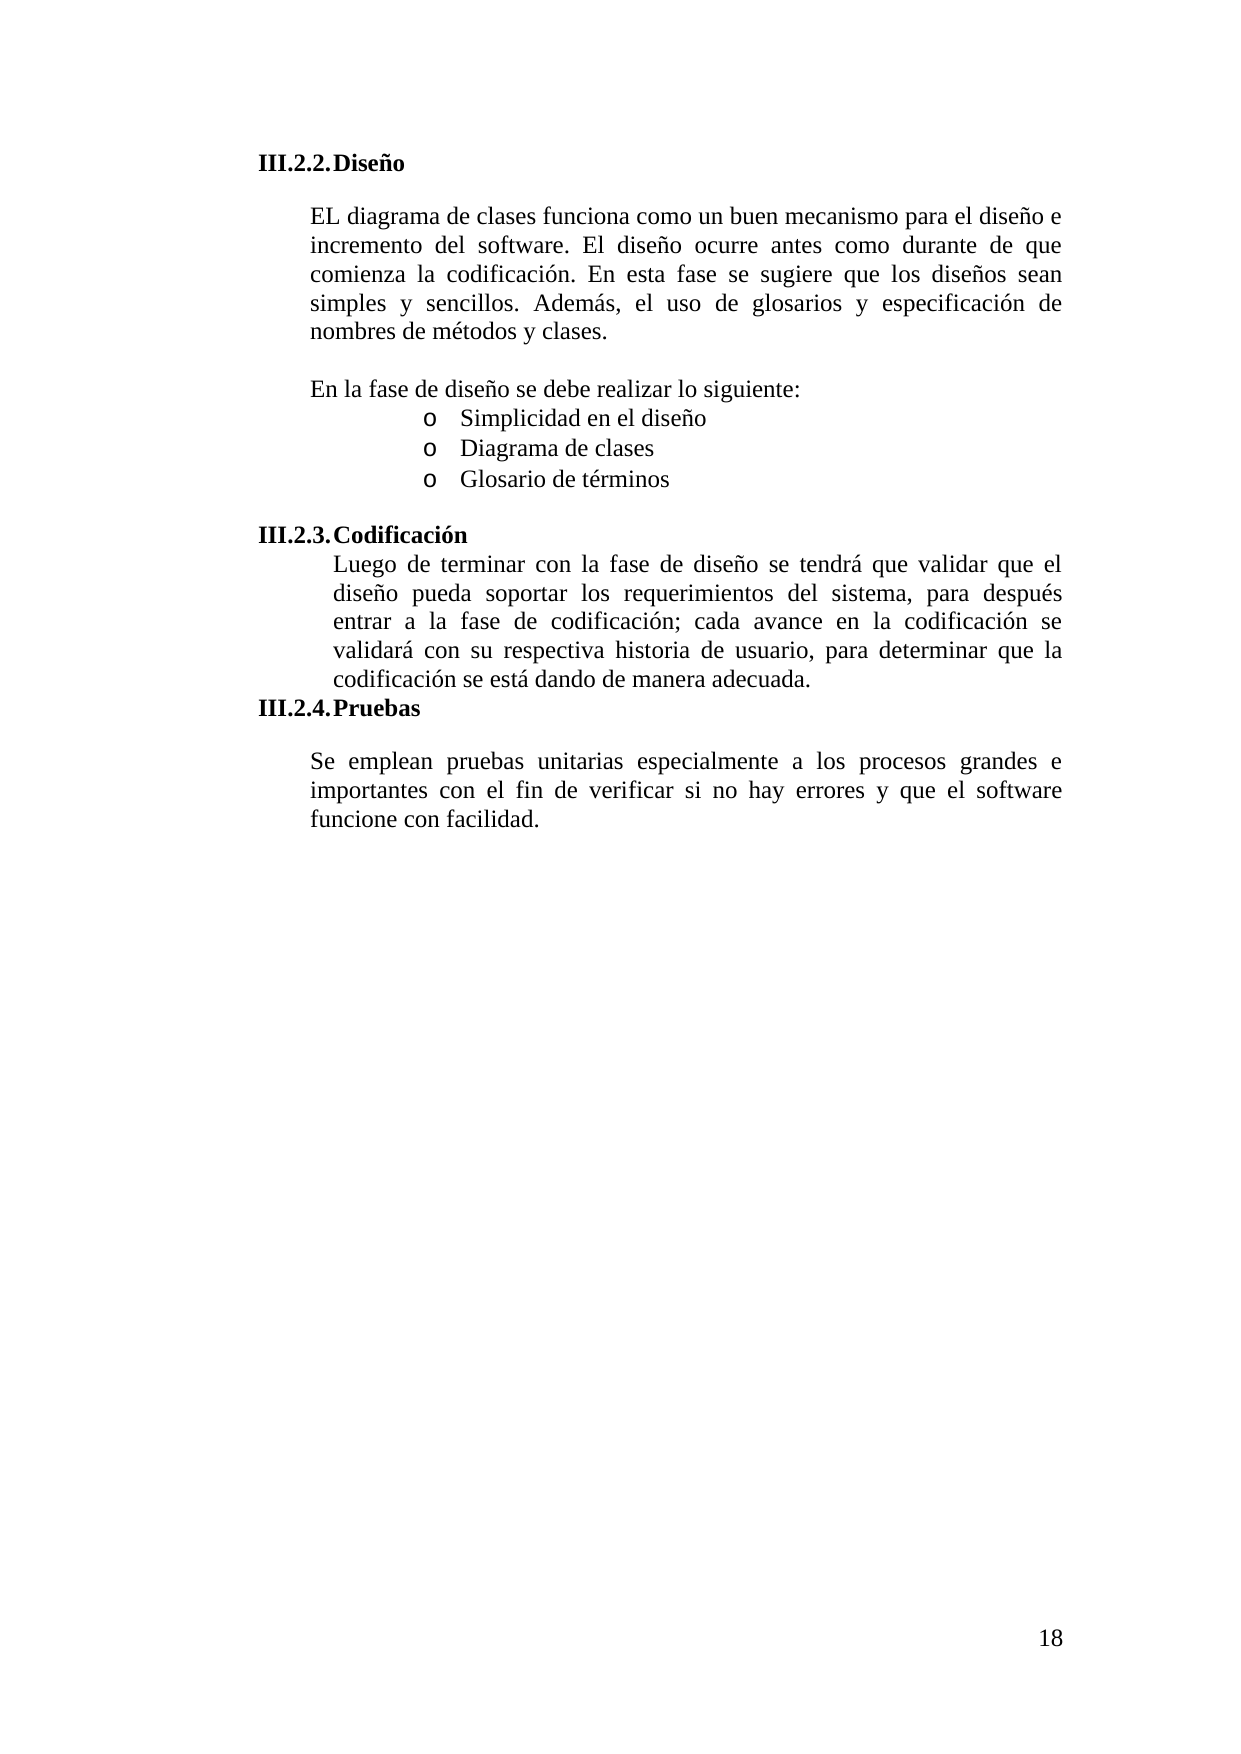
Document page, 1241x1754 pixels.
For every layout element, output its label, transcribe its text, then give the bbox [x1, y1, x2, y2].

subtitle Pruebas [258, 693, 1063, 721]
subtitle Codificación [258, 520, 1063, 549]
list Glosario de términos [422, 464, 1063, 495]
text Se emplean pruebas unitarias especialmente a los procesos grandes e importantes con el fin de verificar si no hay errores y que el software funcione con facilidad. [310, 746, 1063, 833]
list Simplicidad en el diseño [422, 403, 1063, 433]
subtitle Luego de terminar con la fase de diseño se tendrá que validar que el diseño pueda soportar los requerimientos del sistema, para después entrar a la fase de codificación; cada avance en la codificación se validará con su respectiva historia de usuario, para determinar que la codificación se está dando de manera adecuada. [333, 549, 1063, 693]
subtitle Diseño [258, 148, 1063, 176]
list EL diagrama de clases funciona como un buen mecanismo para el diseño e incremento del software. El diseño ocurre antes como durante de que comienza la codificación. En esta fase se sugiere que los diseños sean simples y sencillos. Además, el uso de glosarios y especificación de nombres de métodos y clases. [310, 201, 1063, 345]
list Diagrama de clases [422, 433, 1063, 464]
list En la fase de diseño se debe realizar lo siguiente: [310, 374, 1063, 403]
